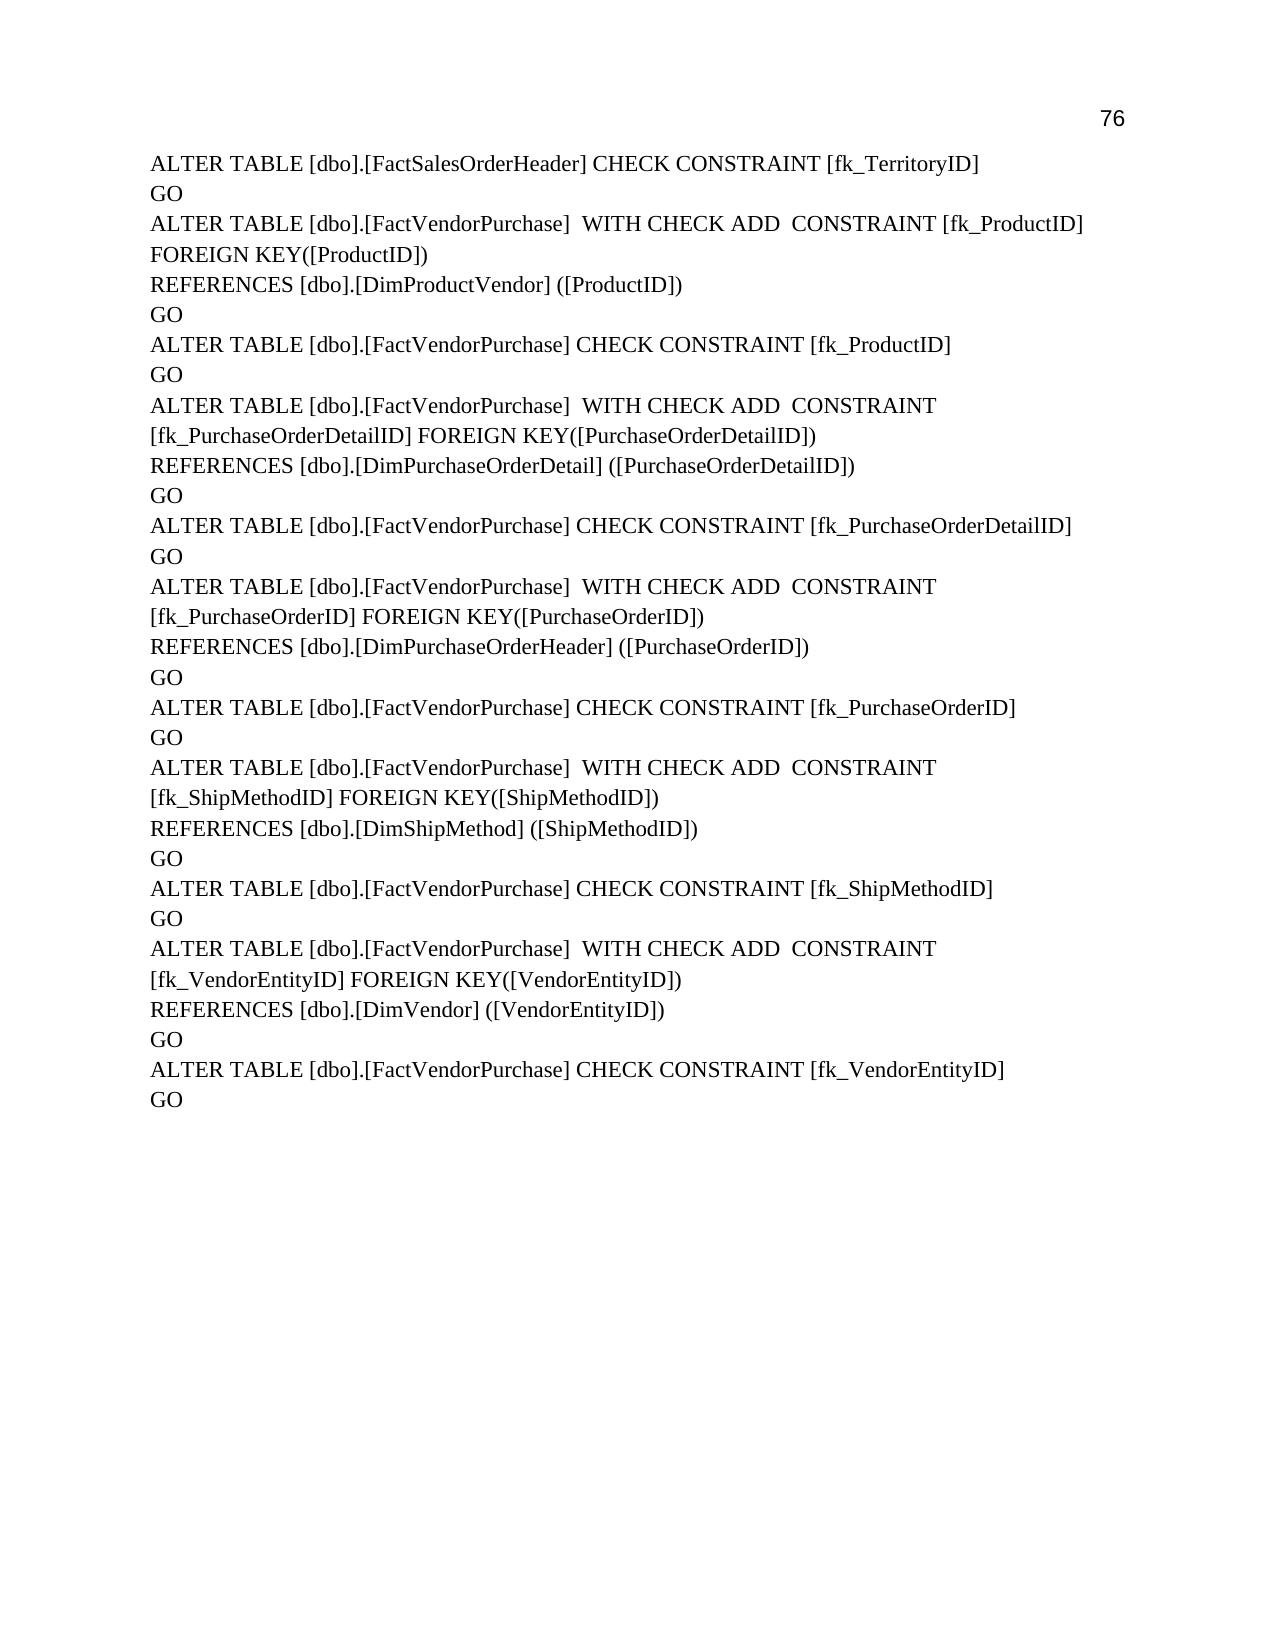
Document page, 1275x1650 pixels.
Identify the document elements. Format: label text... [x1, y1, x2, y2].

text REFERENCES [dbo].[DimProductVendor] ([ProductID]) [150, 271, 1125, 297]
text GO [150, 543, 1125, 569]
text REFERENCES [dbo].[DimPurchaseOrderHeader] ([PurchaseOrderID]) [150, 633, 1125, 660]
text GO [150, 663, 1125, 690]
text ALTER TABLE [dbo].[FactVendorPurchase] CHECK CONSTRAINT [fk_ShipMethodID] [150, 875, 1125, 901]
text GO [150, 1026, 1125, 1052]
text ALTER TABLE [dbo].[FactVendorPurchase] WITH CHECK ADD CONSTRAINT [fk_VendorEntityID] FOREIGN KEY([VendorEntityID]) [150, 935, 1125, 992]
text REFERENCES [dbo].[DimVendor] ([VendorEntityID]) [150, 996, 1125, 1022]
text GO [150, 905, 1125, 932]
text GO [150, 482, 1125, 509]
text REFERENCES [dbo].[DimPurchaseOrderDetail] ([PurchaseOrderDetailID]) [150, 452, 1125, 478]
text ALTER TABLE [dbo].[FactVendorPurchase] WITH CHECK ADD CONSTRAINT [fk_ShipMethodID] FOREIGN KEY([ShipMethodID]) [150, 754, 1125, 811]
text GO [150, 845, 1125, 871]
text REFERENCES [dbo].[DimShipMethod] ([ShipMethodID]) [150, 814, 1125, 841]
text ALTER TABLE [dbo].[FactSalesOrderHeader] CHECK CONSTRAINT [fk_TerritoryID] [150, 150, 1125, 176]
text GO [150, 1086, 1125, 1113]
text GO [150, 301, 1125, 327]
text GO [150, 180, 1125, 207]
text ALTER TABLE [dbo].[FactVendorPurchase] WITH CHECK ADD CONSTRAINT [fk_PurchaseOrderDetailID] FOREIGN KEY([PurchaseOrderDetailID]) [150, 392, 1125, 448]
text ALTER TABLE [dbo].[FactVendorPurchase] WITH CHECK ADD CONSTRAINT [fk_PurchaseOrderID] FOREIGN KEY([PurchaseOrderID]) [150, 573, 1125, 629]
text ALTER TABLE [dbo].[FactVendorPurchase] CHECK CONSTRAINT [fk_ProductID] [150, 331, 1125, 358]
text ALTER TABLE [dbo].[FactVendorPurchase] CHECK CONSTRAINT [fk_PurchaseOrderID] [150, 694, 1125, 720]
text GO [150, 724, 1125, 750]
text GO [150, 361, 1125, 388]
text ALTER TABLE [dbo].[FactVendorPurchase] CHECK CONSTRAINT [fk_PurchaseOrderDetailID] [150, 512, 1125, 539]
text ALTER TABLE [dbo].[FactVendorPurchase] CHECK CONSTRAINT [fk_VendorEntityID] [150, 1056, 1125, 1083]
text ALTER TABLE [dbo].[FactVendorPurchase] WITH CHECK ADD CONSTRAINT [fk_ProductID] FOREIGN KEY([ProductID]) [150, 210, 1125, 267]
